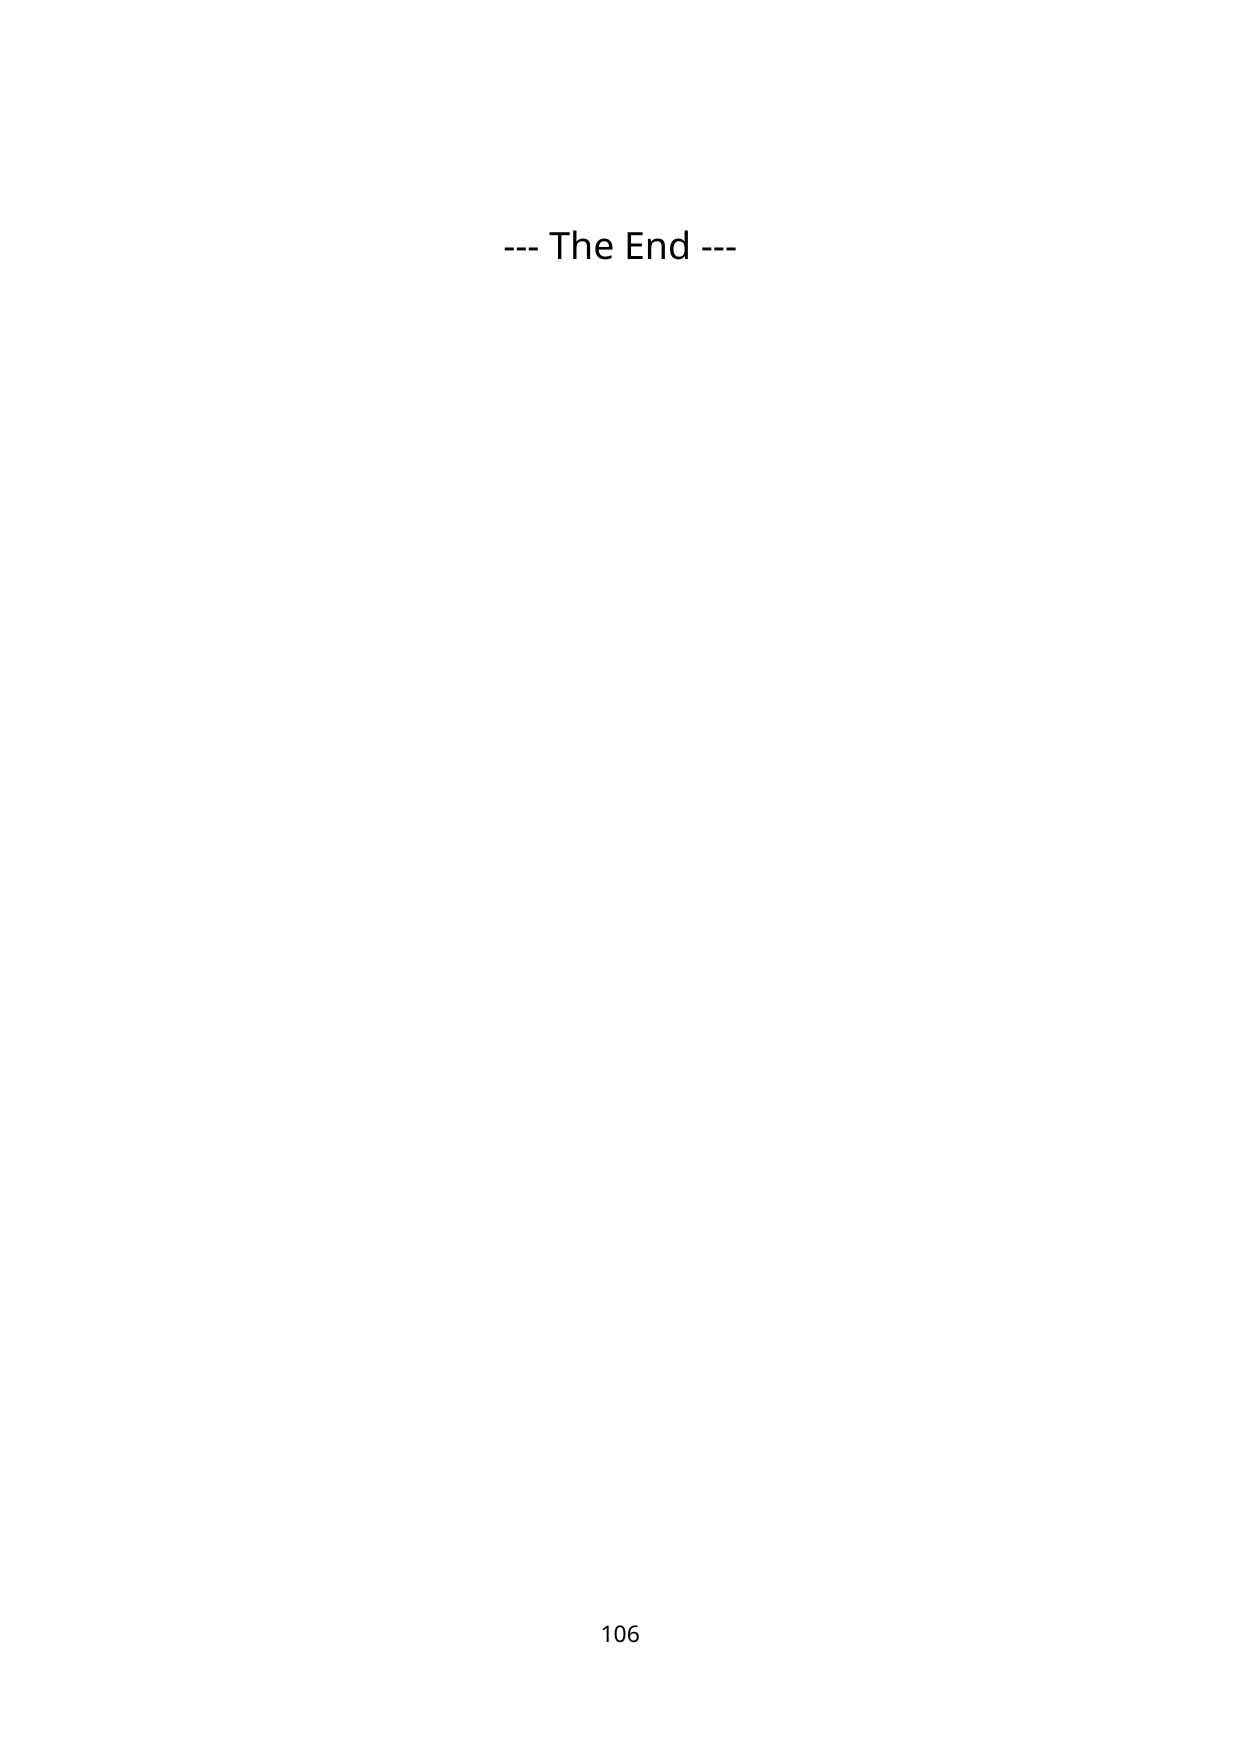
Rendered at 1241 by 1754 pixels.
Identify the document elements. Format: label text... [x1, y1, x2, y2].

text --- The End --- [148, 219, 1093, 270]
